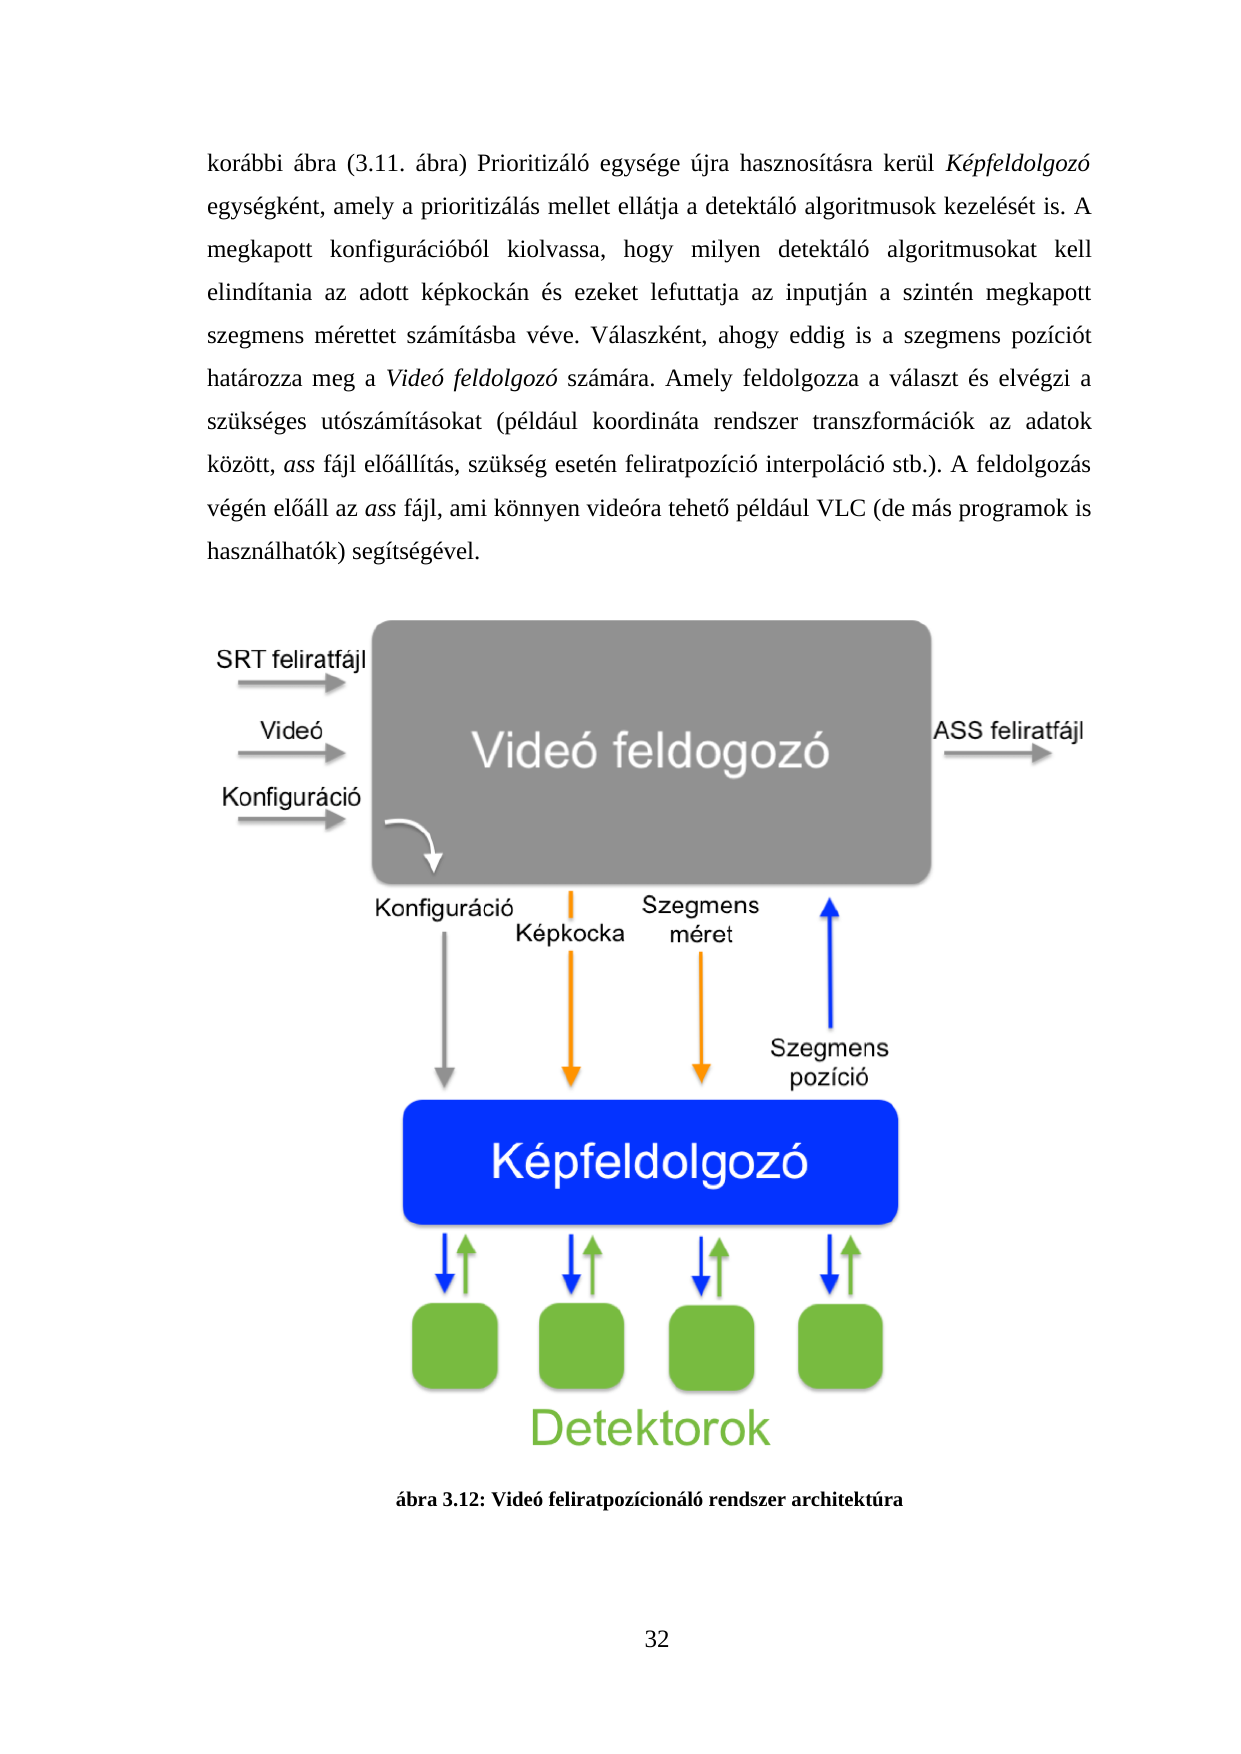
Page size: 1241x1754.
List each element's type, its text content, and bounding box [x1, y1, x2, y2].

text ábra 3.8: Videó feliratpozícionáló rendszer architektúra [207, 1487, 1092, 1511]
picture [212, 591, 1088, 1460]
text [207, 148, 1092, 564]
